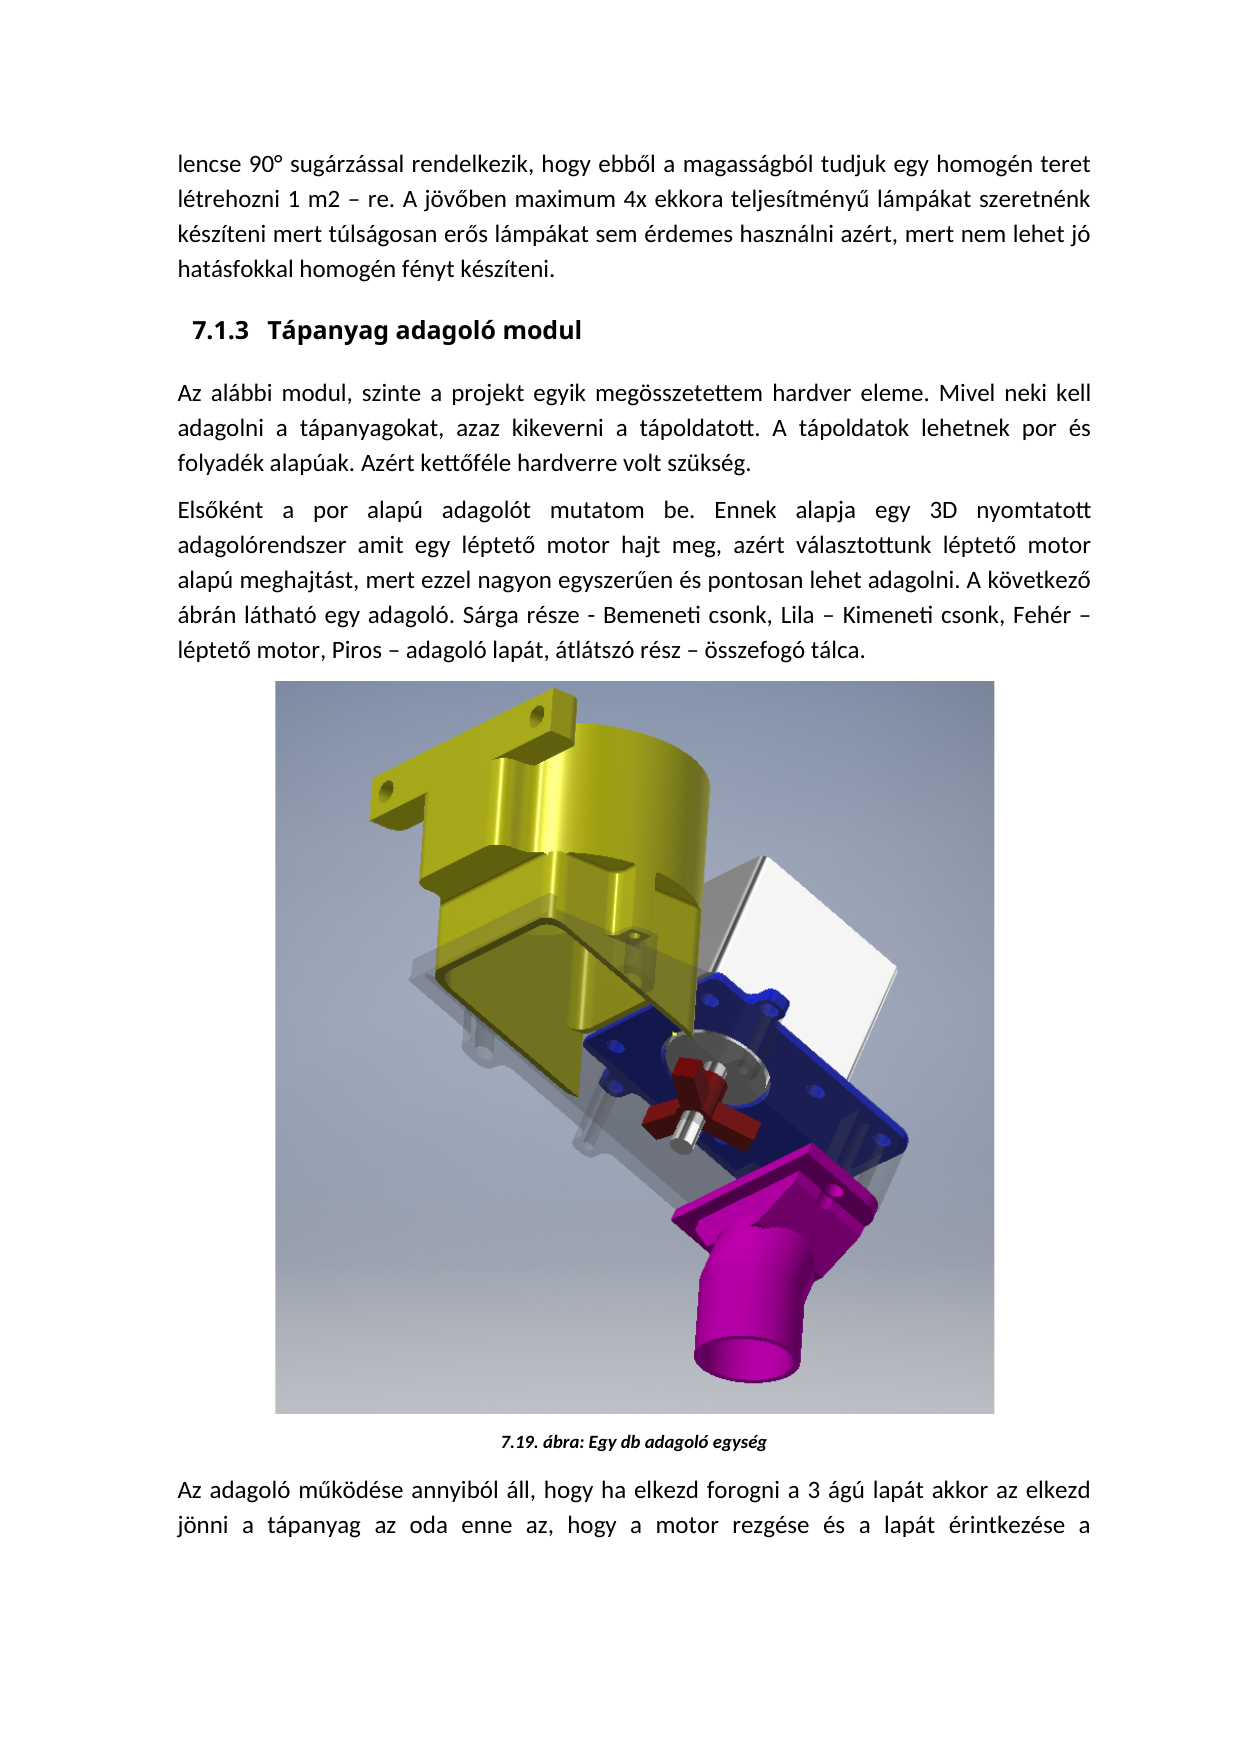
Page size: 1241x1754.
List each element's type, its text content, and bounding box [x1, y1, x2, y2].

text Az alábbi modul, szinte a projekt egyik megösszetettem hardver eleme. Mivel neki kell adagolni a tápanyagokat, azaz kikeverni a tápoldatott. A tápoldatok lehetnek por és folyadék alapúak. Azért kettőféle hardverre volt szükség. [177, 377, 1092, 477]
text Elsőként a por alapú adagolót mutatom be. Ennek alapja egy 3D nyomtatott adagolórendszer amit egy léptető motor hajt meg, azért választottunk léptető motor alapú meghajtást, mert ezzel nagyon egyszerűen és pontosan lehet adagolni. A következő ábrán látható egy adagoló. Sárga része - Bemeneti csonk, Lila – Kimeneti csonk, Fehér – léptető motor, Piros – adagoló lapát, átlátszó rész – összefogó tálca. [177, 494, 1092, 665]
subtitle Tápanyag adagoló modul [192, 313, 1092, 347]
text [177, 1474, 1092, 1539]
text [177, 148, 1092, 283]
picture [275, 681, 995, 1414]
